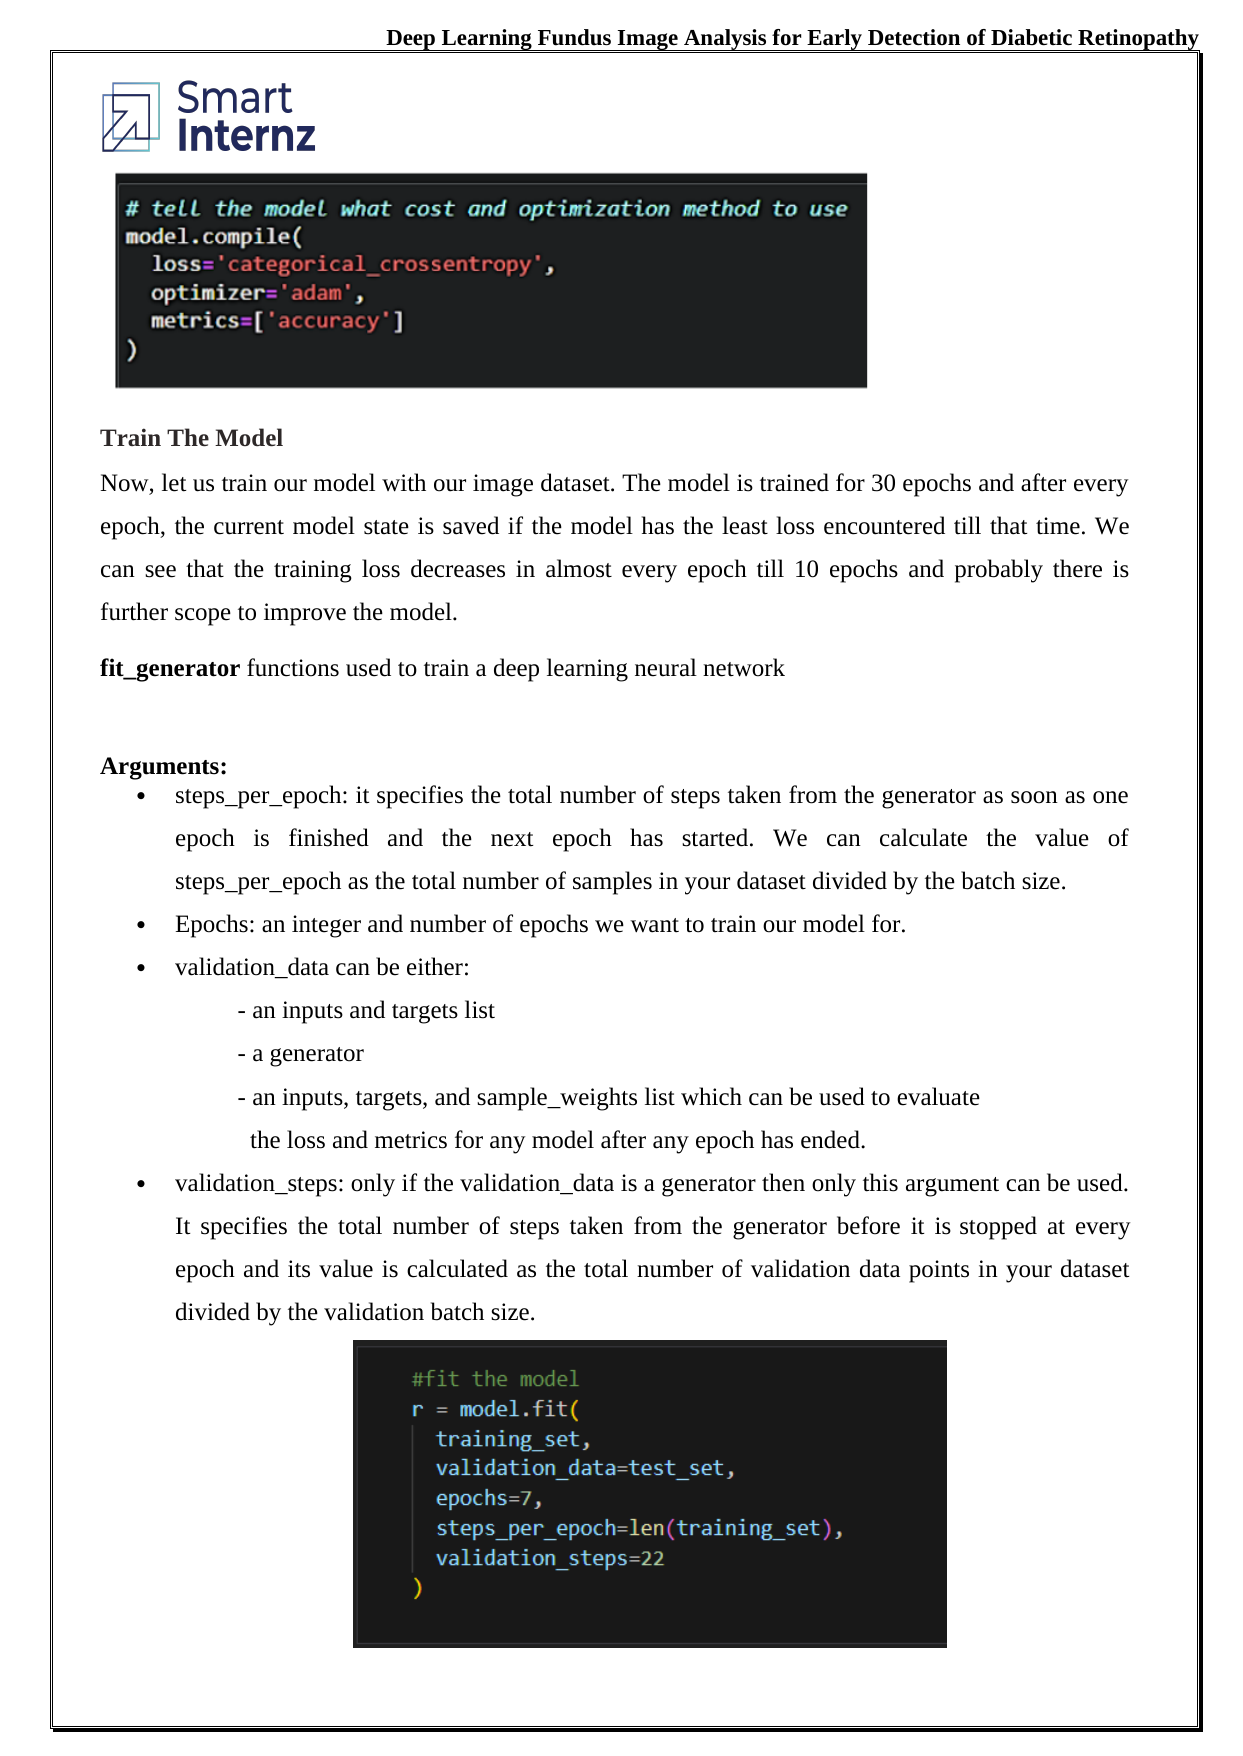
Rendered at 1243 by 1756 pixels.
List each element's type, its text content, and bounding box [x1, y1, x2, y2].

picture [100, 158, 884, 396]
list validation_data can be either: [137, 952, 1131, 981]
text the loss and metrics for any model after any epoch has ended. [100, 1125, 1131, 1153]
subtitle Train The Model [100, 421, 1197, 452]
picture [100, 76, 318, 154]
text Now, let us train our model with our image dataset. The model is trained for 30 epochs and after every epoch, the current model state is saved if the model has the least loss encountered till that time. We can see that the training loss decreases in almost every epoch till 10 epochs and probably there is further scope to improve the model. [100, 468, 1131, 626]
text - an inputs and targets list [100, 995, 1131, 1024]
picture [353, 1340, 947, 1648]
list Epochs: an integer and number of epochs we want to train our model for. [137, 909, 1131, 938]
text - a generator [100, 1038, 1131, 1067]
list validation_steps: only if the validation_data is a generator then only this argument can be used. It specifies the total number of steps taken from the generator before it is stopped at every epoch and its value is calculated as the total number of validation data points in your dataset divided by the validation batch size. [137, 1168, 1131, 1326]
text - an inputs, targets, and sample_weights list which can be used to evaluate [100, 1082, 1131, 1110]
text Arguments: [100, 751, 1197, 780]
list steps_per_epoch: it specifies the total number of steps taken from the generator as soon as one epoch is finished and the next epoch has started. We can calculate the value of steps_per_epoch as the total number of samples in your dataset divided by the batch size. [137, 780, 1131, 895]
text fit_generator functions used to train a deep learning neural network [100, 653, 1131, 681]
